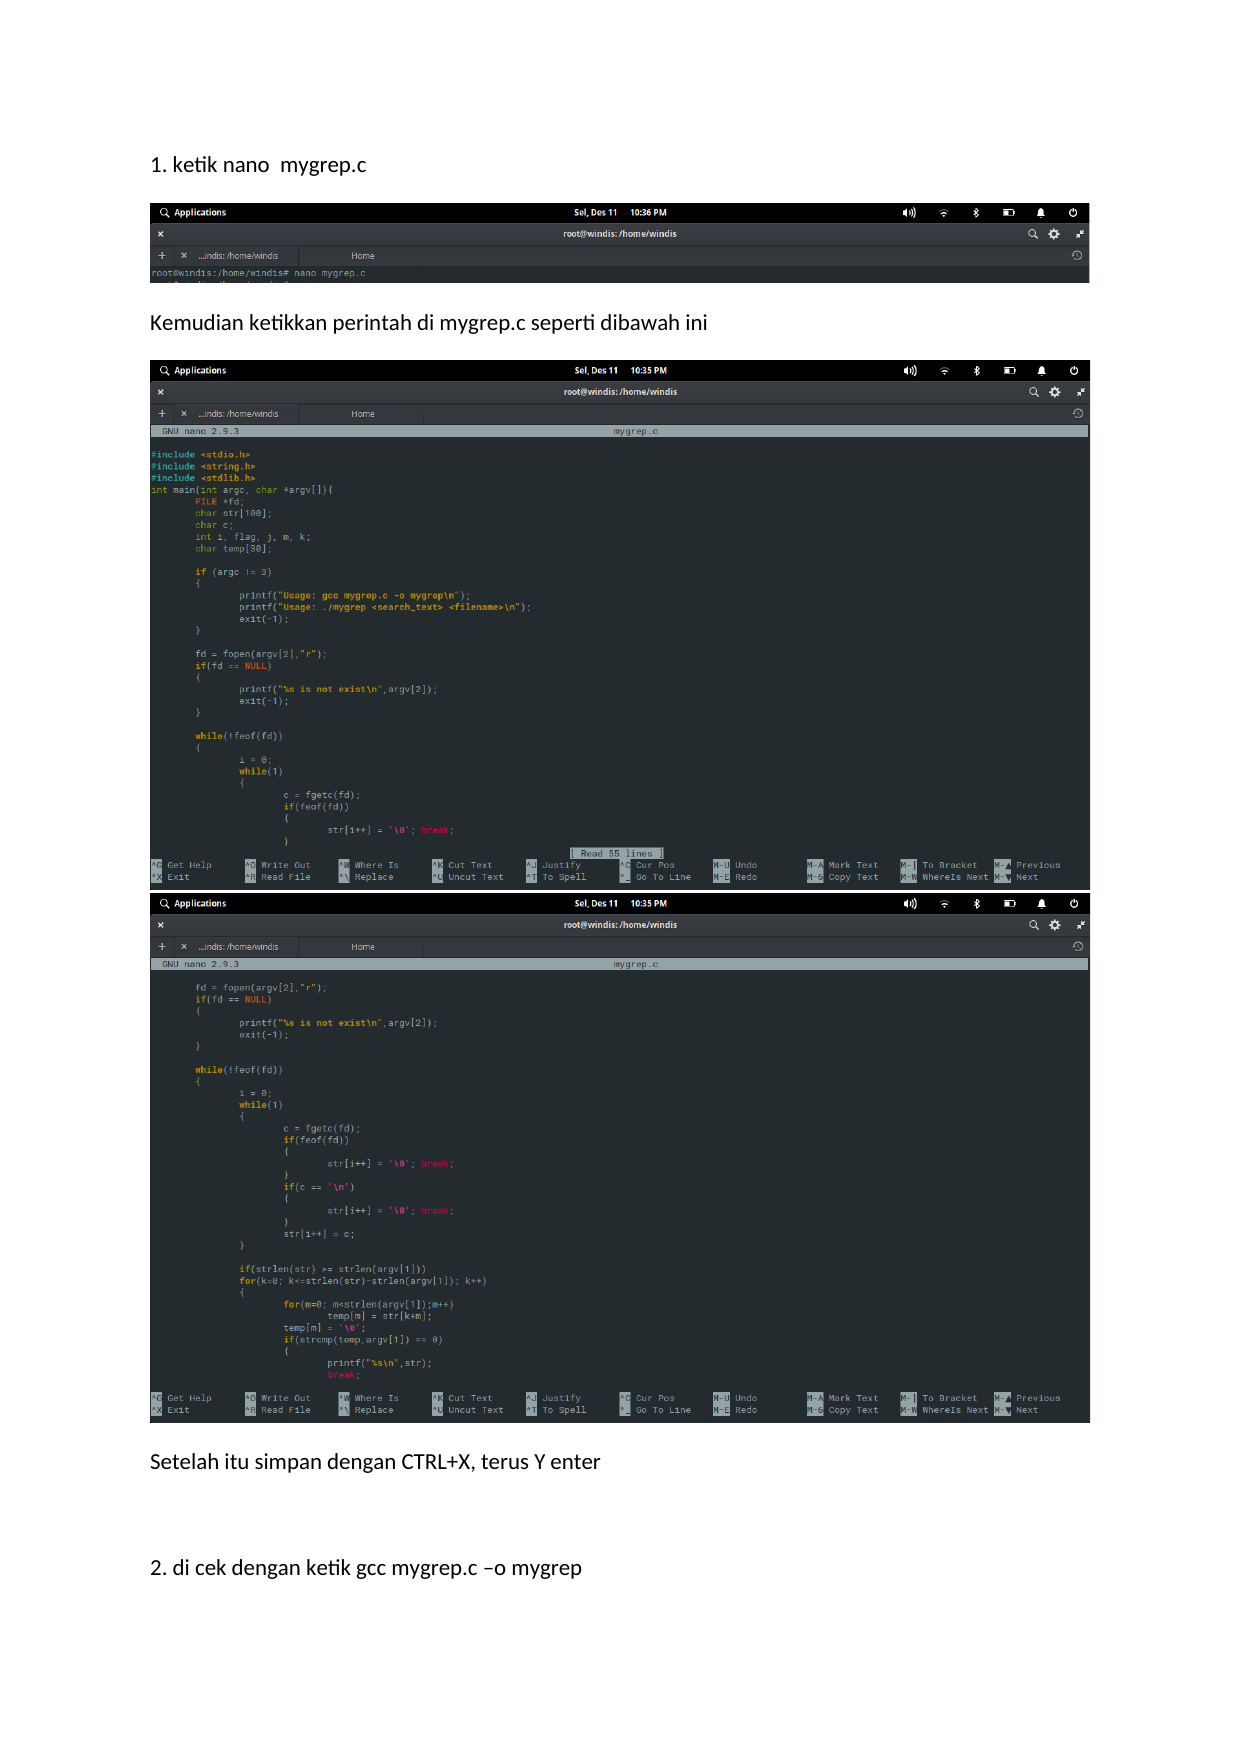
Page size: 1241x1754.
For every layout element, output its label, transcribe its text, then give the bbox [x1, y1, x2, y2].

text Kemudian ketikkan perintah di mygrep.c seperti dibawah ini [150, 308, 1090, 336]
picture [150, 203, 1090, 283]
text 1. ketik nano mygrep.c [150, 150, 1090, 178]
text Setelah itu simpan dengan CTRL+X, terus Y enter [150, 1447, 1090, 1475]
picture [150, 360, 1091, 890]
text 2. di cek dengan ketik gcc mygrep.c –o mygrep [150, 1553, 1090, 1581]
picture [150, 893, 1091, 1423]
